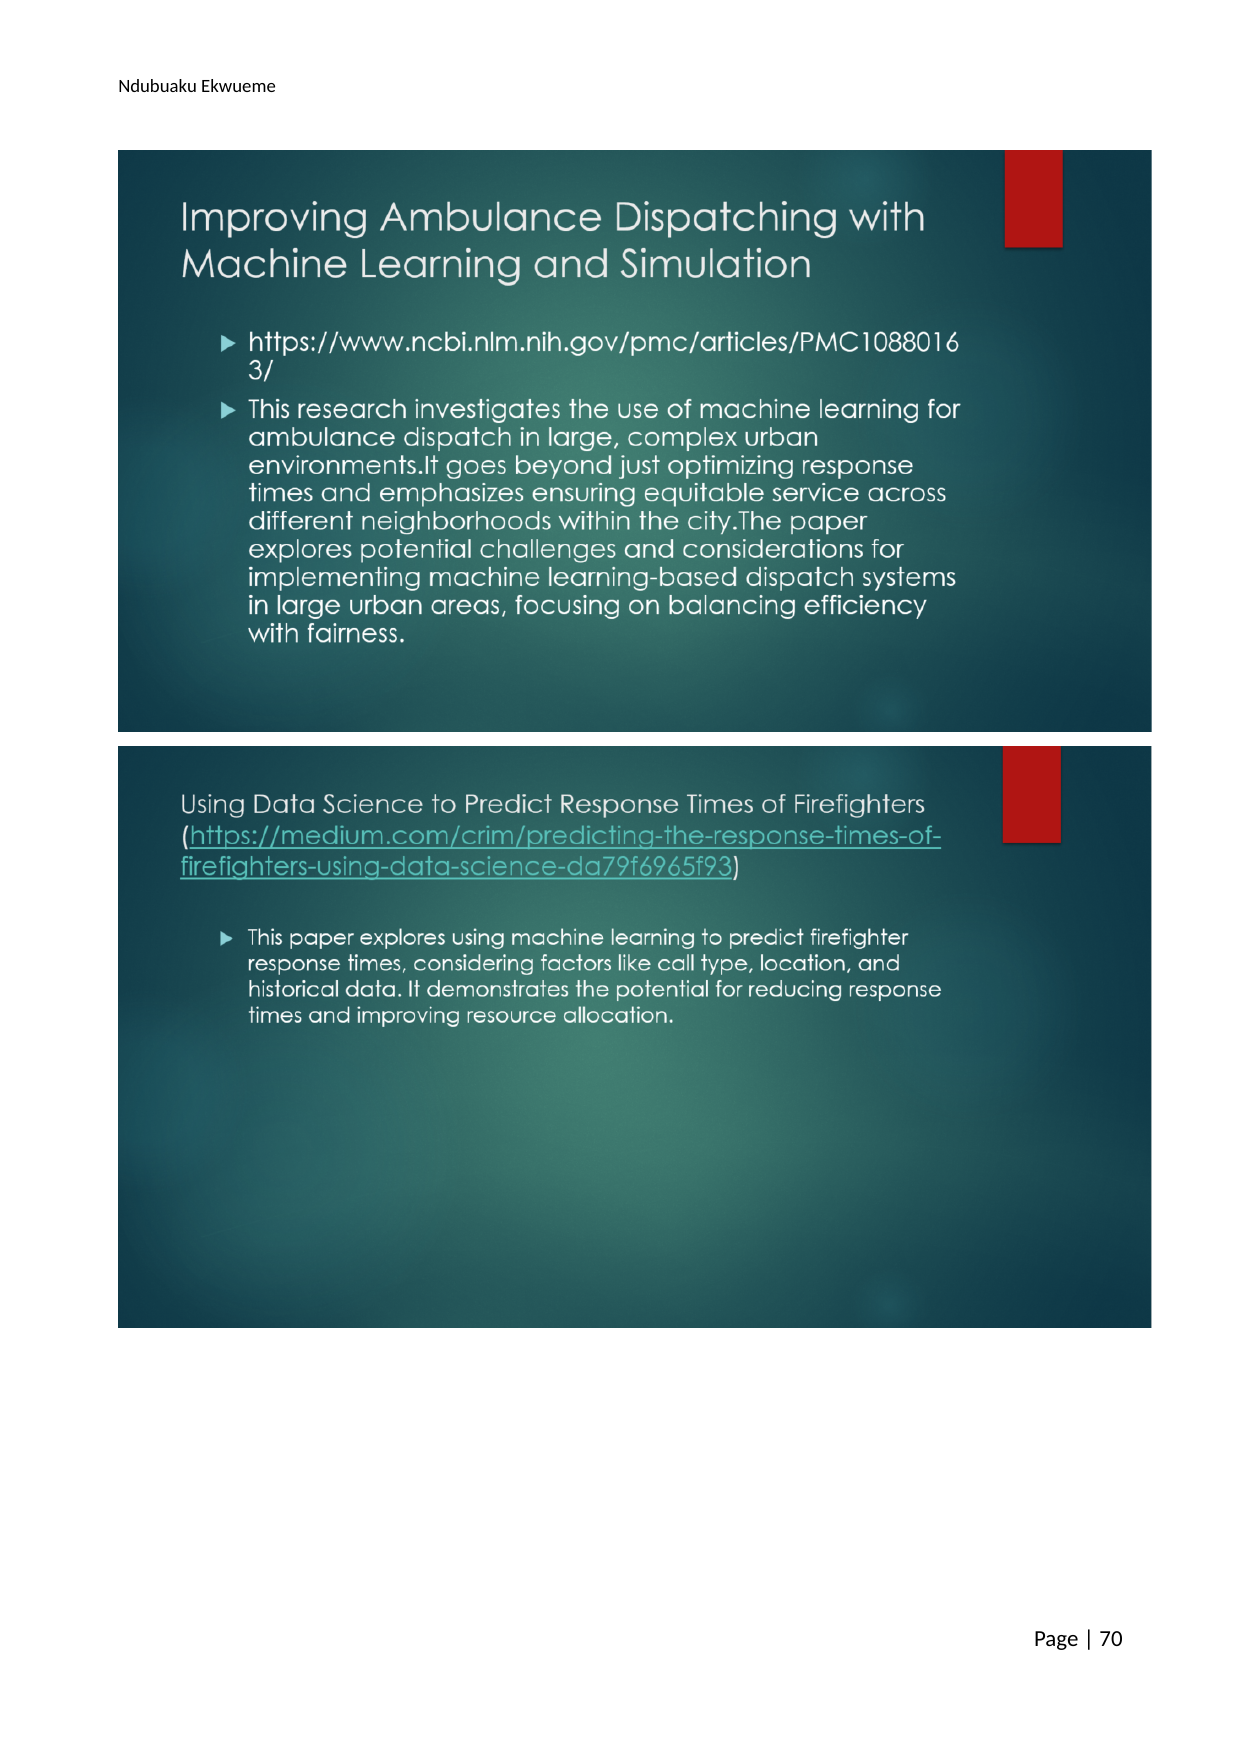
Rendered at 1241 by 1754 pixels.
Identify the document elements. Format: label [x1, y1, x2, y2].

picture [118, 150, 1152, 732]
picture [118, 746, 1152, 1328]
